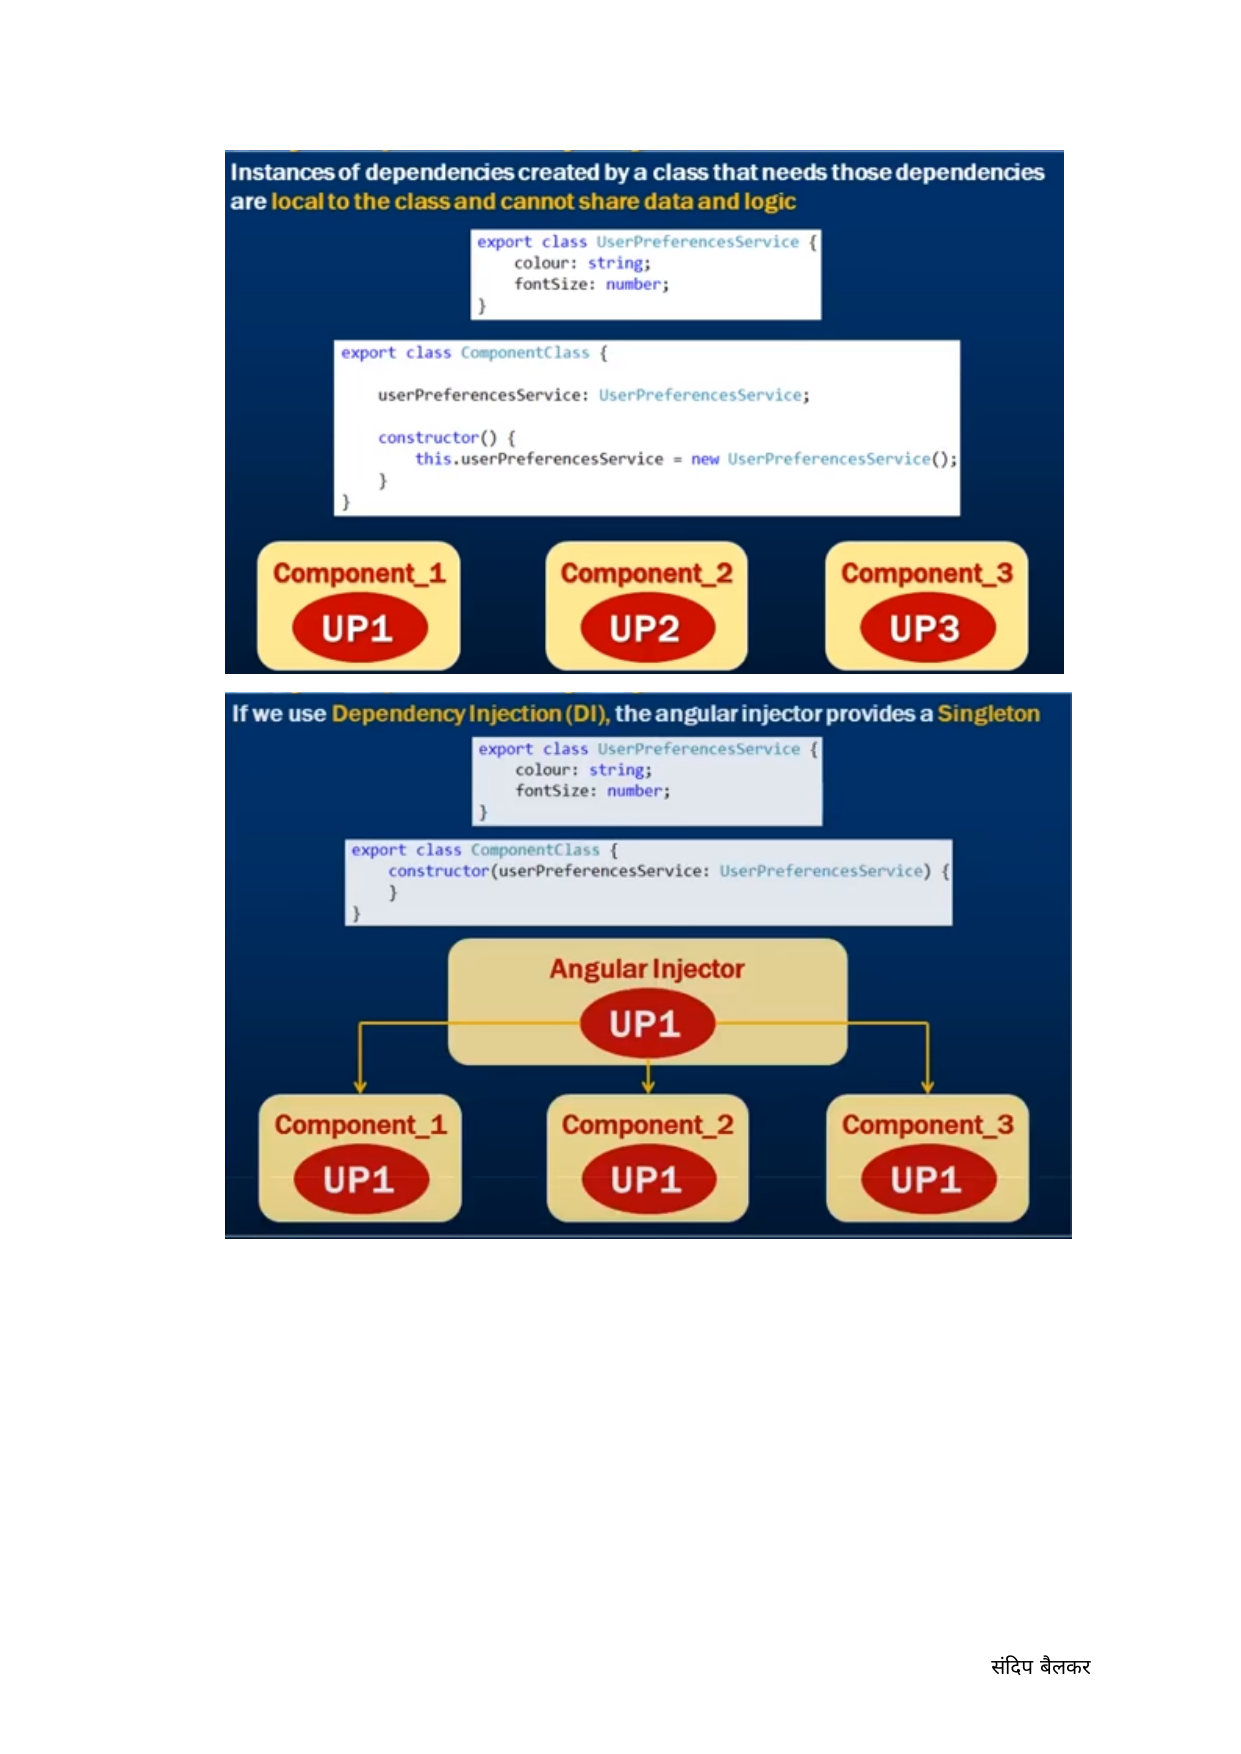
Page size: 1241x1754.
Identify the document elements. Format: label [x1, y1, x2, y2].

picture [225, 692, 1072, 1239]
picture [225, 150, 1064, 674]
